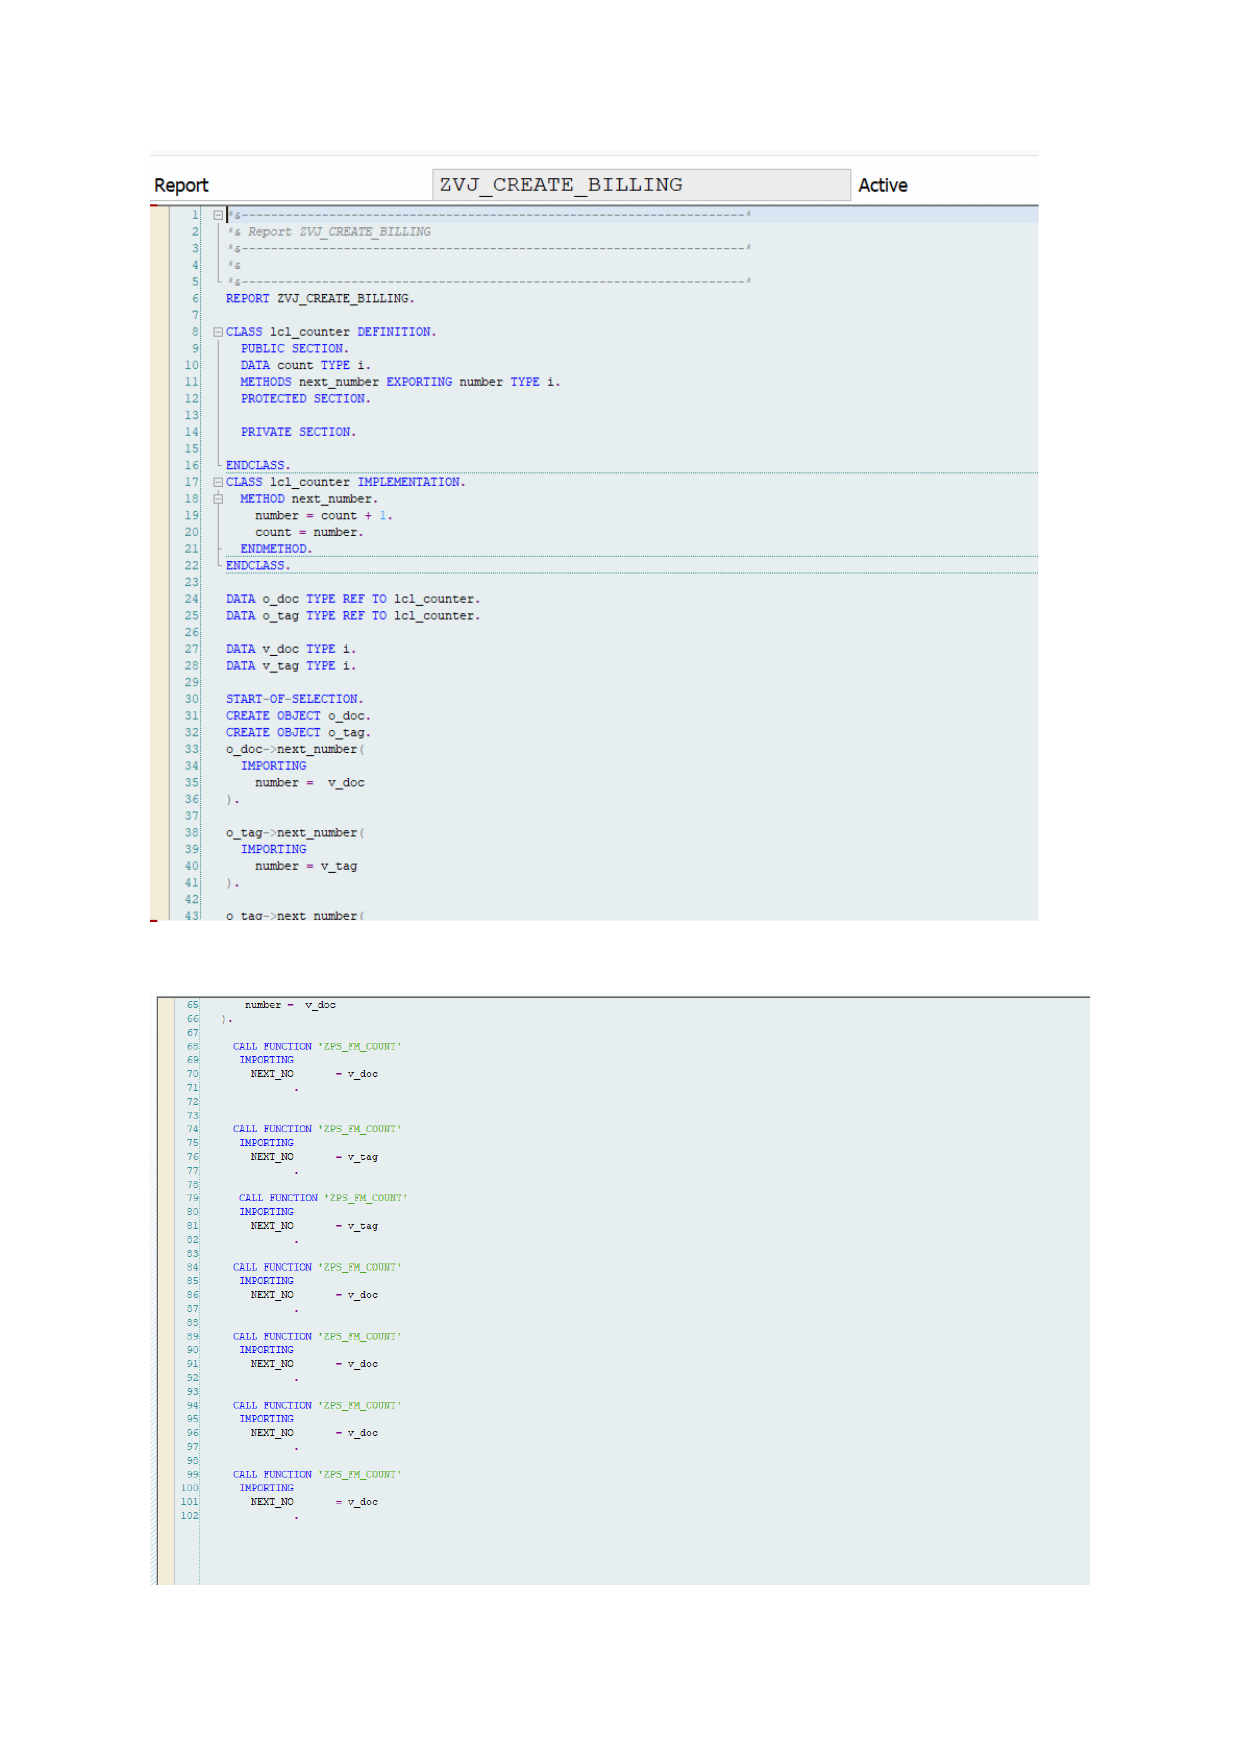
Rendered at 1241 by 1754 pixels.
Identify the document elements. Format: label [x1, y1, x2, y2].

picture [150, 993, 1091, 1585]
picture [150, 150, 1039, 922]
